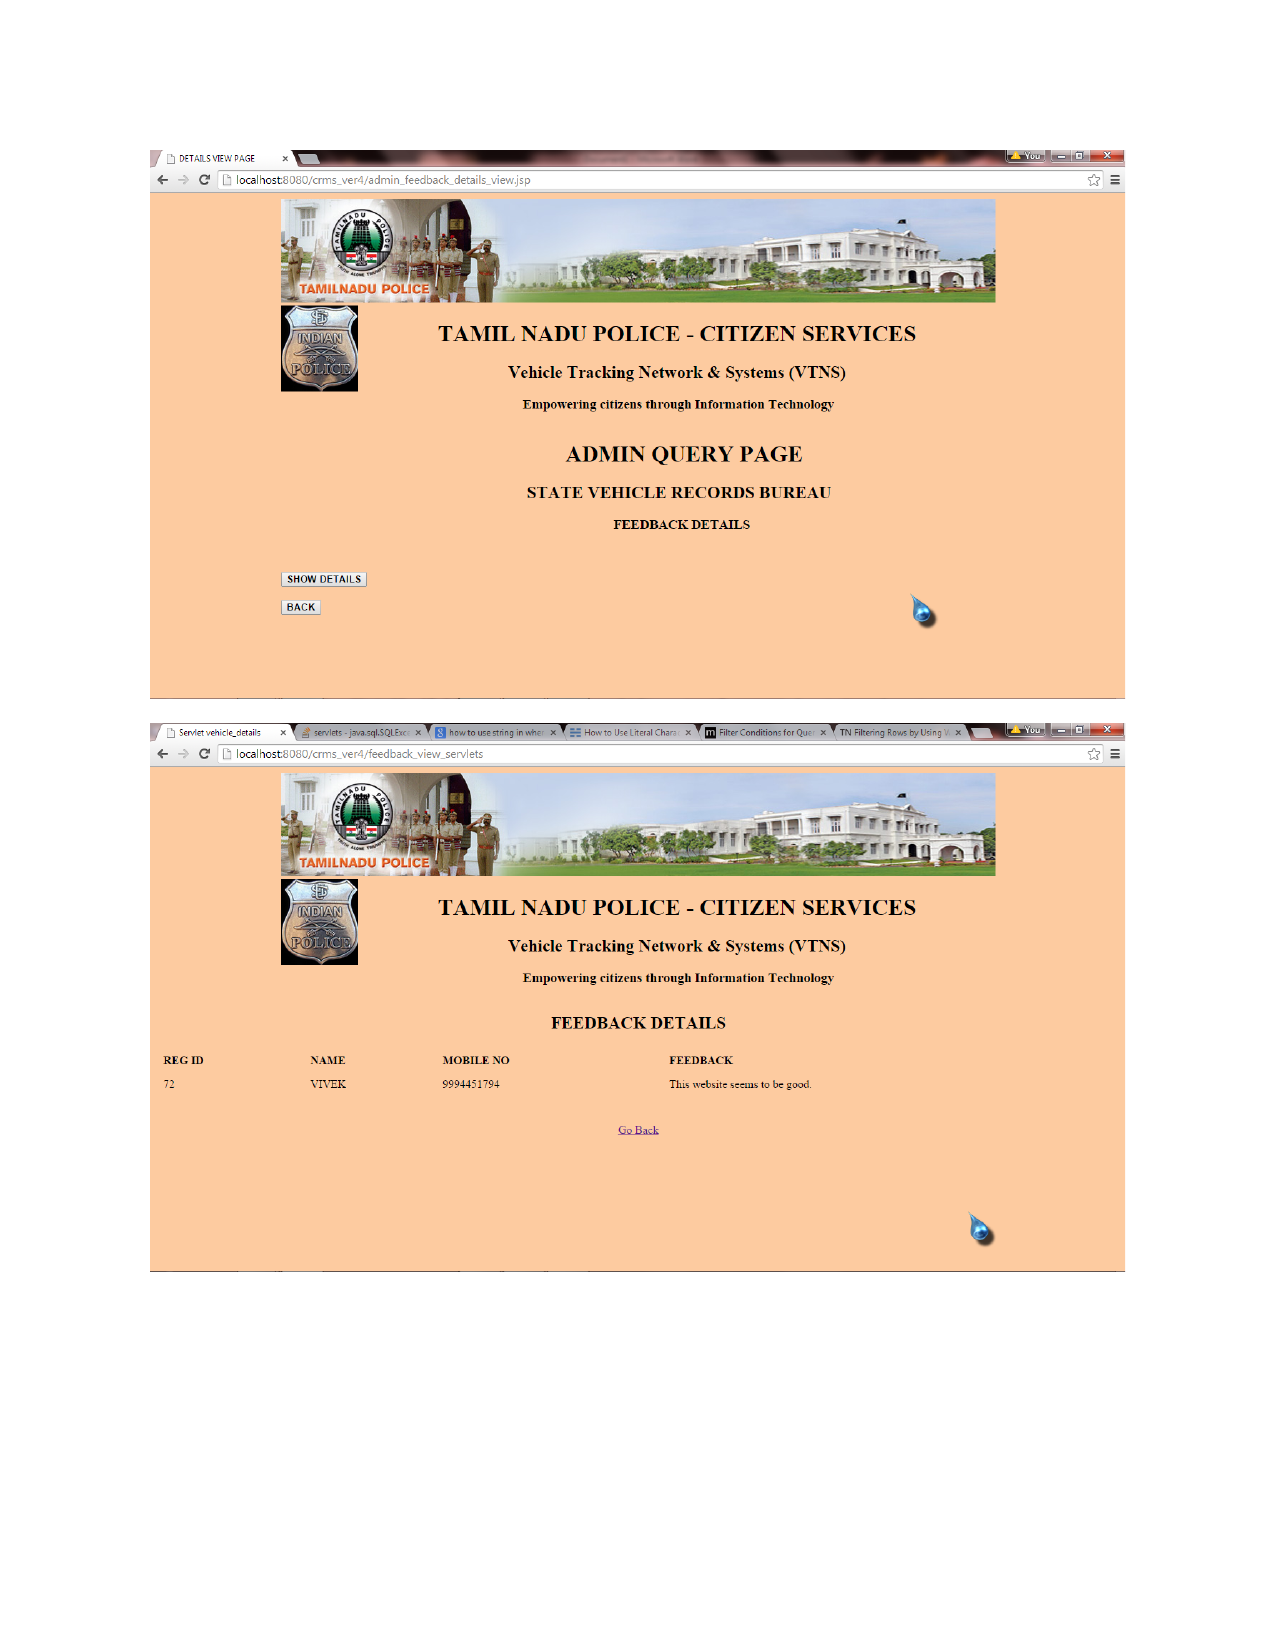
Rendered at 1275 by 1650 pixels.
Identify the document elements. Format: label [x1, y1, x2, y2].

picture [150, 150, 1125, 699]
picture [150, 723, 1125, 1272]
